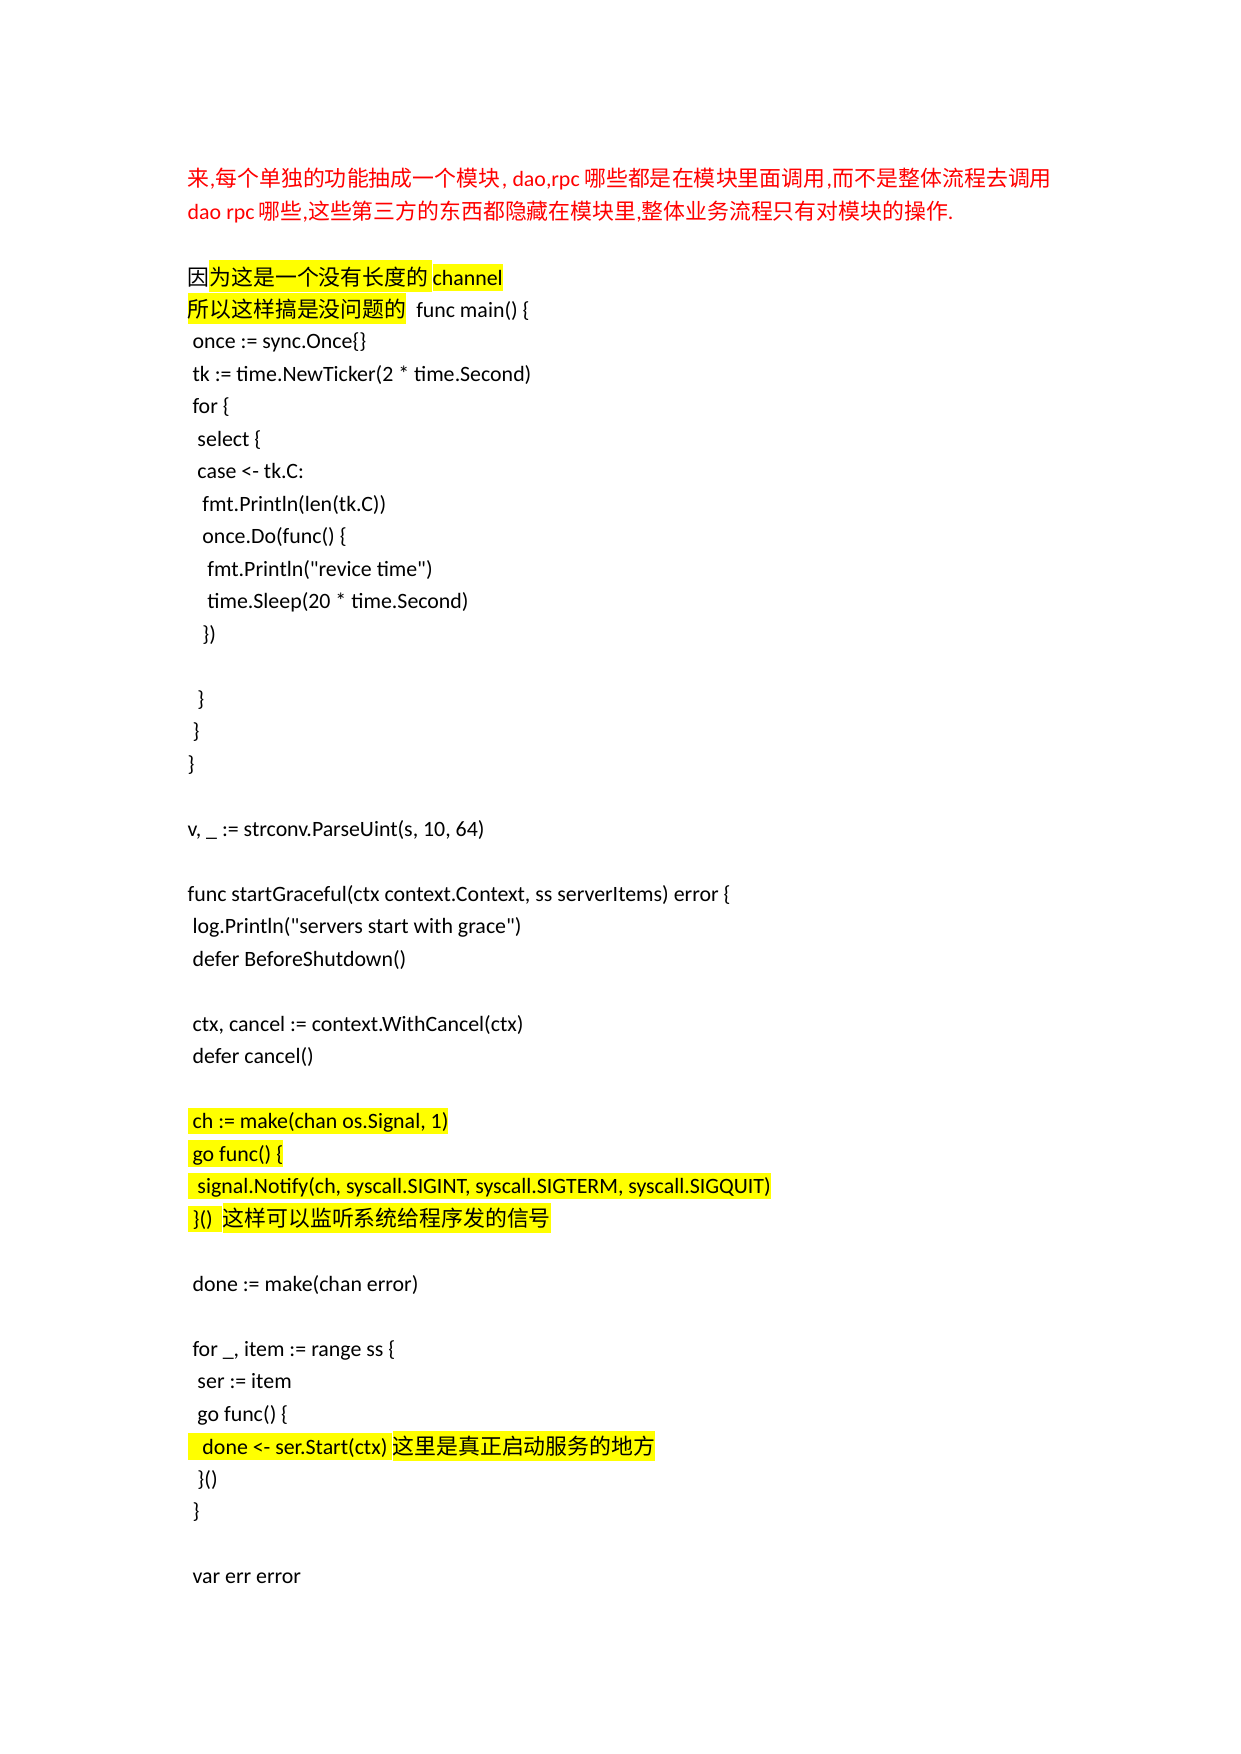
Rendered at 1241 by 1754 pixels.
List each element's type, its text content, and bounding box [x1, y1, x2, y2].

text }() 这样可以监听系统给程序发的信号 [187, 1202, 1053, 1234]
text for { [187, 389, 1053, 422]
text } [187, 682, 1053, 714]
text once := sync.Once{} [187, 324, 1053, 357]
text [187, 162, 1053, 227]
text go func() { [187, 1397, 1053, 1429]
text defer cancel() [187, 1039, 1053, 1072]
text 因为这是一个没有长度的channel [187, 259, 1053, 292]
text func startGraceful(ctx context.Context, ss serverItems) error { [187, 877, 1053, 909]
text } [187, 1494, 1053, 1527]
text case <- tk.C: [187, 454, 1053, 487]
text defer BeforeShutdown() [187, 942, 1053, 974]
text select { [187, 422, 1053, 454]
text done <- ser.Start(ctx) 这里是真正启动服务的地方 [187, 1429, 1053, 1462]
text ser := item [187, 1364, 1053, 1397]
text v, _ := strconv.ParseUint(s, 10, 64) [187, 812, 1053, 844]
text ch := make(chan os.Signal, 1) [187, 1104, 1053, 1137]
text fmt.Println("revice time") [187, 552, 1053, 584]
text go func() { [187, 1137, 1053, 1169]
text }() [187, 1462, 1053, 1494]
text var err error [187, 1559, 1053, 1592]
text done := make(chan error) [187, 1267, 1053, 1299]
text } [187, 747, 1053, 779]
text }) [187, 617, 1053, 649]
text once.Do(func() { [187, 519, 1053, 552]
text 所以这样搞是没问题的 func main() { [187, 292, 1053, 324]
text signal.Notify(ch, syscall.SIGINT, syscall.SIGTERM, syscall.SIGQUIT) [187, 1169, 1053, 1202]
text tk := time.NewTicker(2 * time.Second) [187, 357, 1053, 389]
text fmt.Println(len(tk.C)) [187, 487, 1053, 519]
text time.Sleep(20 * time.Second) [187, 584, 1053, 617]
text for _, item := range ss { [187, 1332, 1053, 1364]
text log.Println("servers start with grace") [187, 909, 1053, 942]
text } [187, 714, 1053, 747]
text ctx, cancel := context.WithCancel(ctx) [187, 1007, 1053, 1039]
